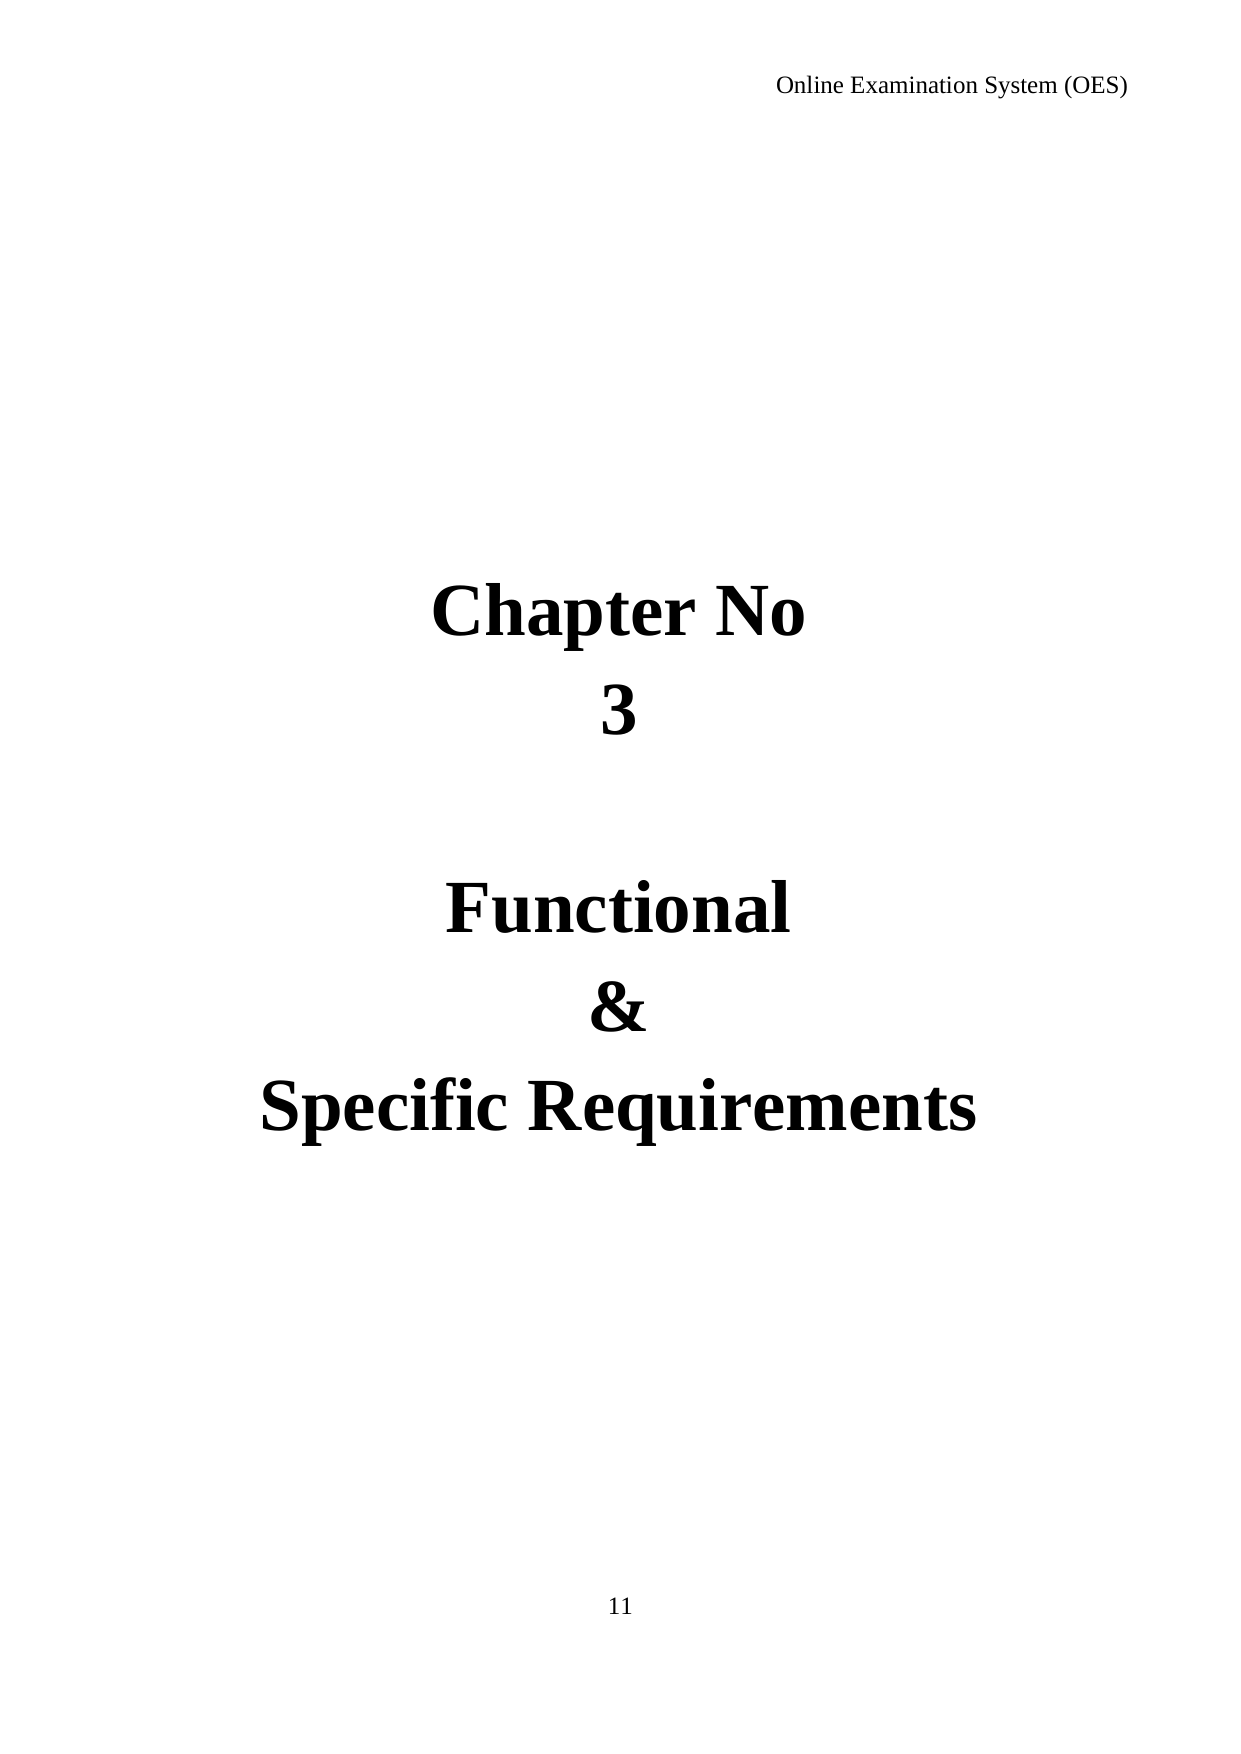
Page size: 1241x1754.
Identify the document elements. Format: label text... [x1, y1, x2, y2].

text & [112, 962, 1125, 1048]
text Specific Requirements [112, 1061, 1125, 1147]
text Chapter No [112, 565, 1125, 651]
text Functional [112, 862, 1125, 949]
text 3 [112, 664, 1125, 750]
